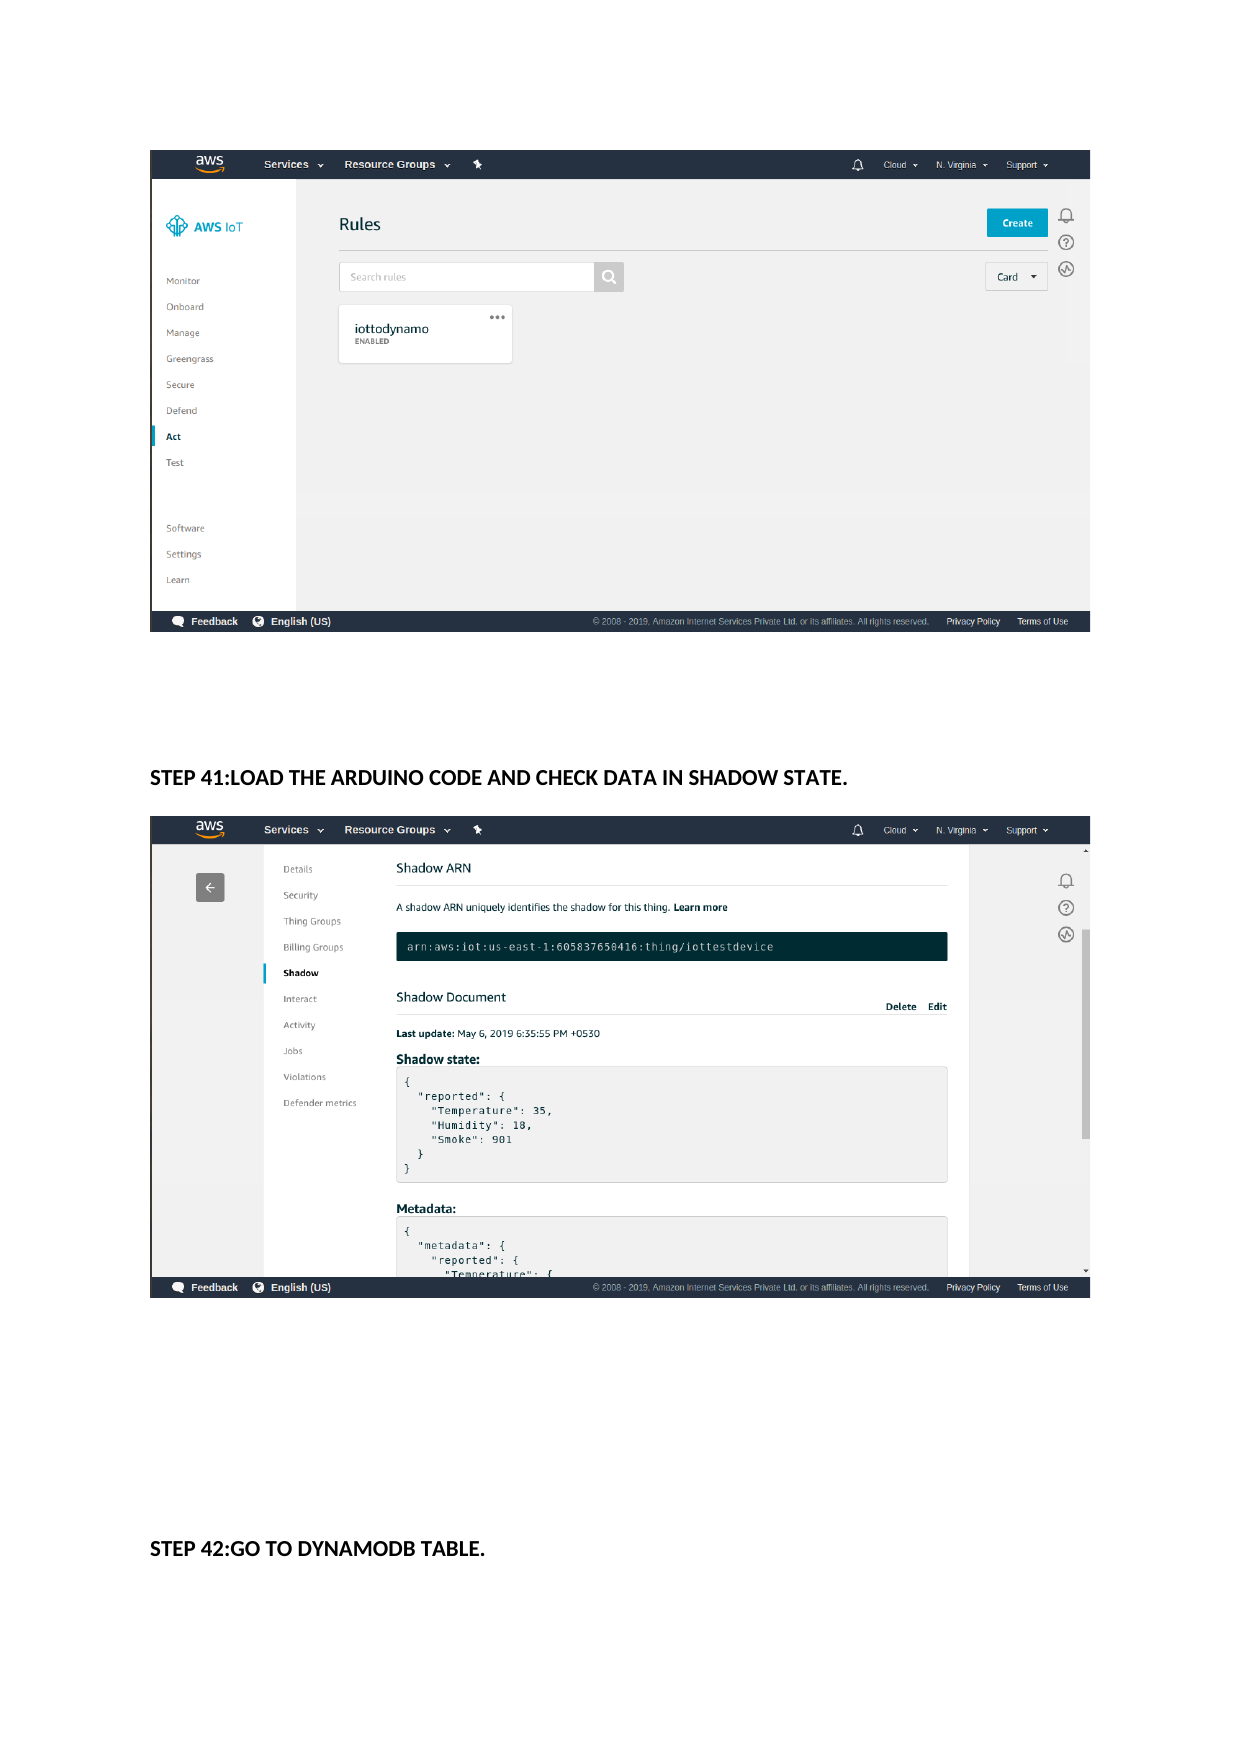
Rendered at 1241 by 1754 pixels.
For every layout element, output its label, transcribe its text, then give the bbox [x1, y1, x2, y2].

picture [150, 816, 1091, 1298]
picture [150, 150, 1091, 632]
text STEP 42:GO TO DYNAMODB TABLE. [150, 1534, 1090, 1562]
text STEP 41:LOAD THE ARDUINO CODE AND CHECK DATA IN SHADOW STATE. [150, 763, 1090, 791]
